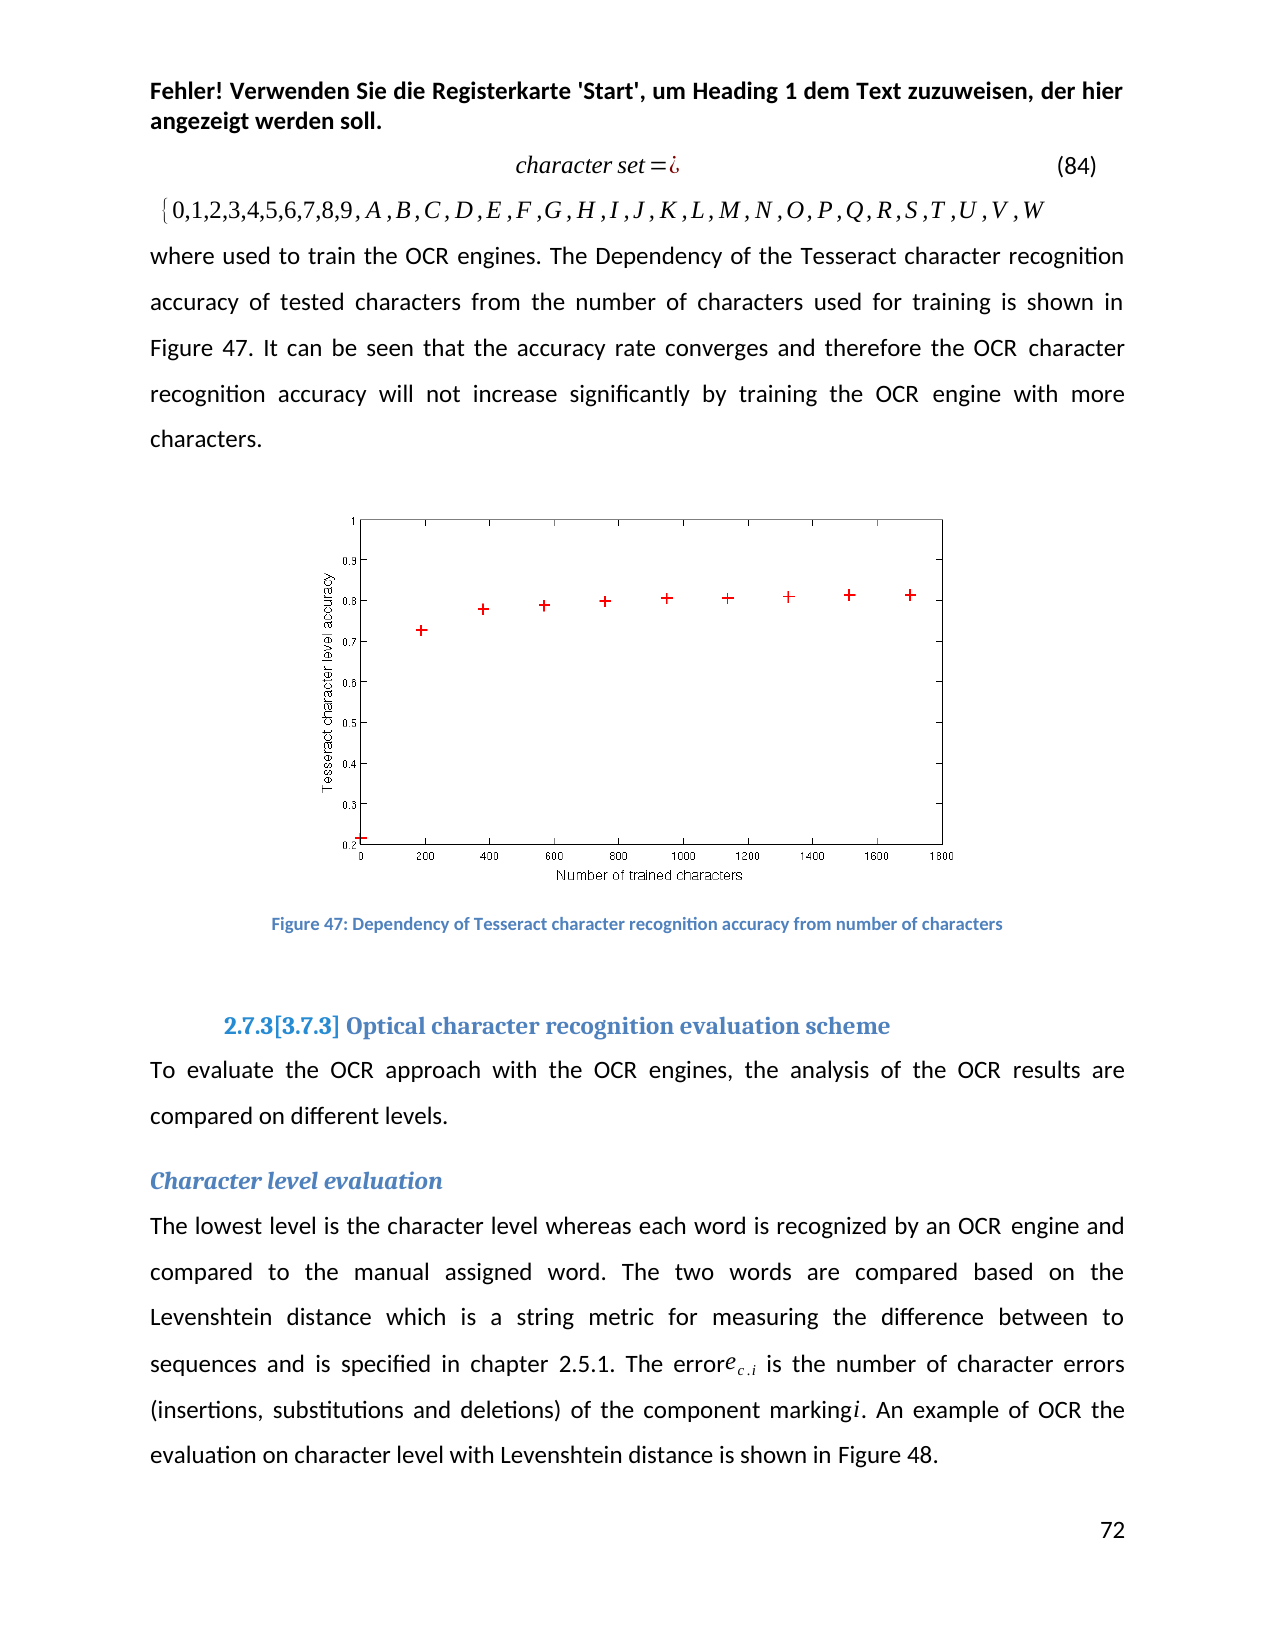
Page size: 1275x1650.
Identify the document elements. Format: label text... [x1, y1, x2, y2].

text where used to train the OCR engines. The Dependency of the Tesseract character recognition accuracy of tested characters from the number of characters used for training is shown in Figure 47. It can be seen that the accuracy rate converges and therefore the OCR character recognition accuracy will not increase significantly by training the OCR engine with more characters. [150, 241, 1125, 454]
text The lowest level is the character level whereas each word is recognized by an OCR engine and compared to the manual assigned word. The two words are compared based on the Levenshtein distance which is a string metric for measuring the difference between to sequences and is specified in chapter 2.5.1. The error is the number of character errors (insertions, substitutions and deletions) of the component marking. An example of OCR the evaluation on character level with Levenshtein distance is shown in Figure 48. [150, 1210, 1125, 1470]
table_header [150, 150, 1045, 241]
subtitle Character level evaluation [150, 1167, 1125, 1196]
picture [262, 490, 1013, 887]
subtitle Optical character recognition evaluation scheme [224, 1012, 1125, 1040]
text To evaluate the OCR approach with the OCR engines, the analysis of the OCR results are compared on different levels. [150, 1055, 1125, 1131]
